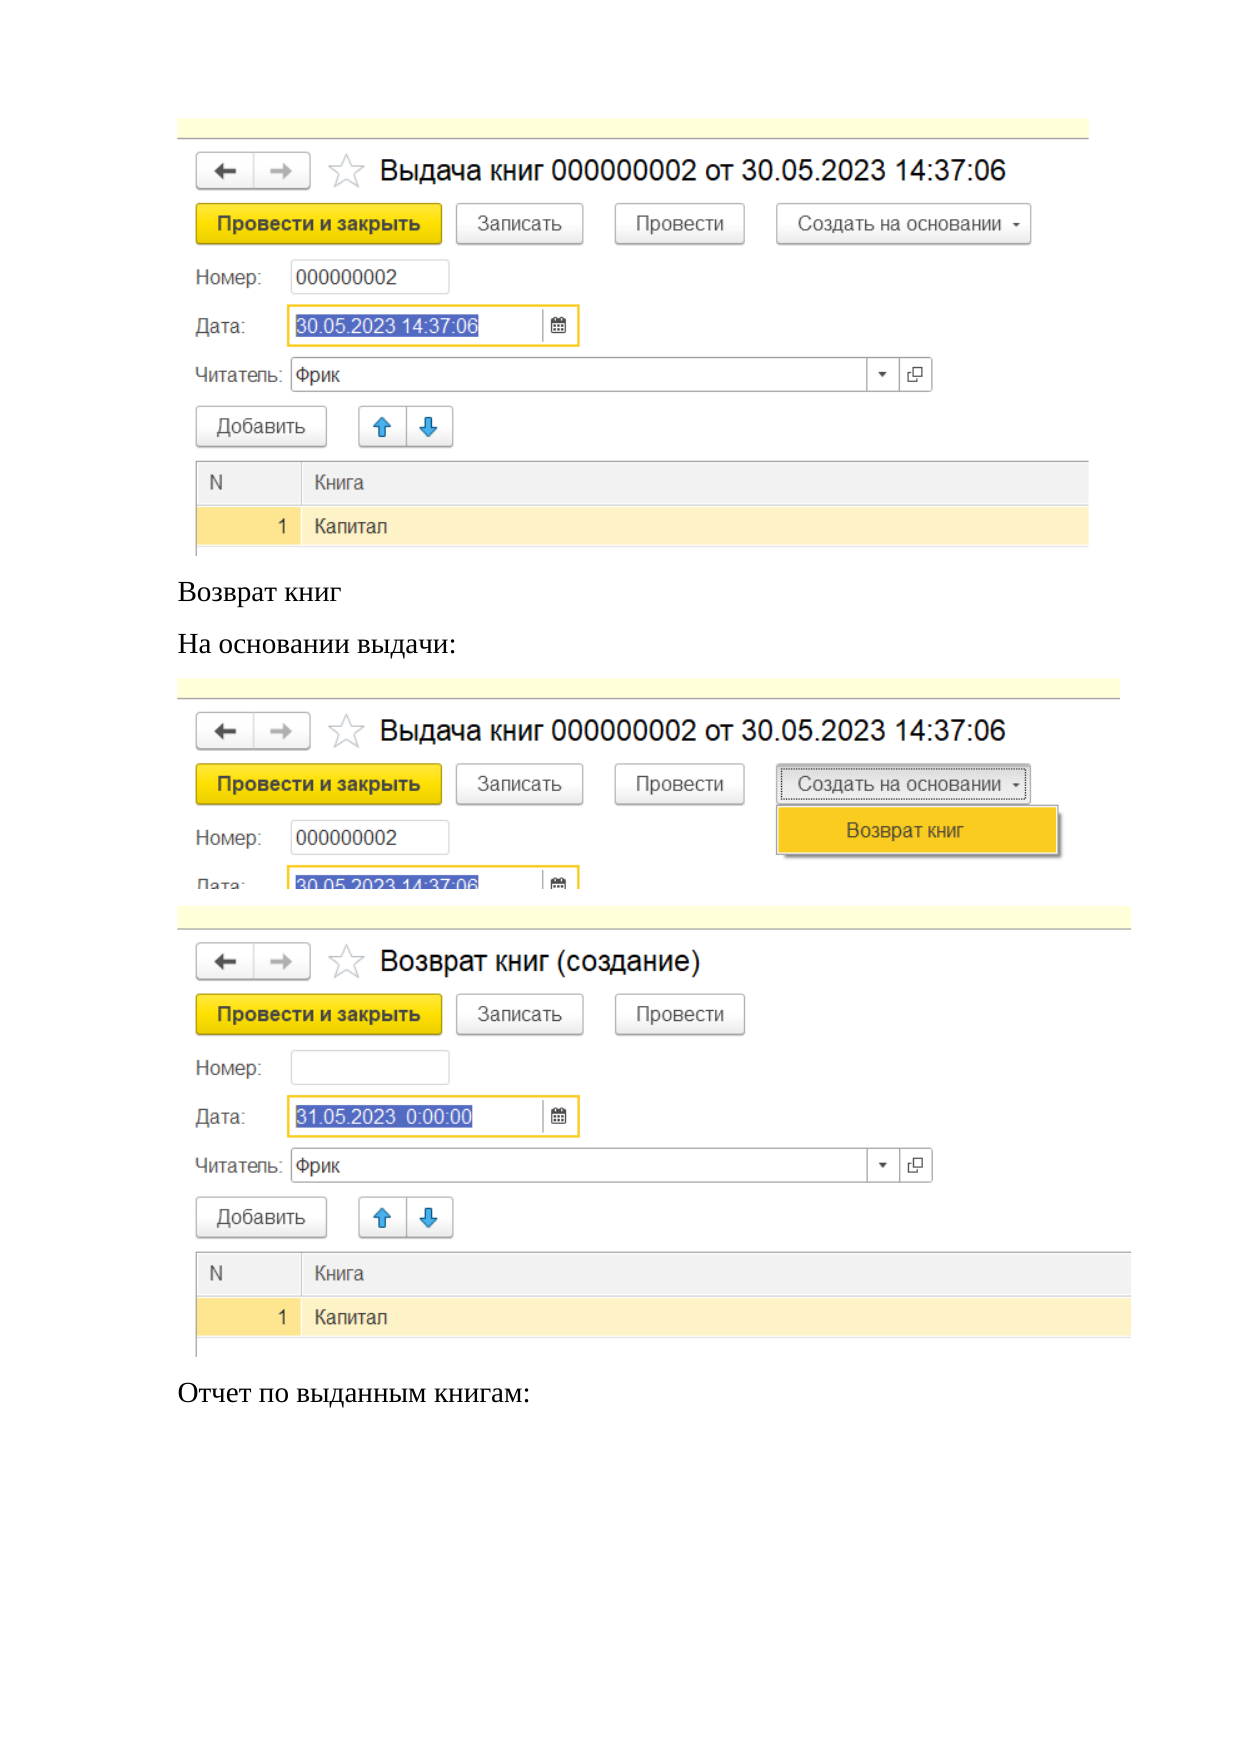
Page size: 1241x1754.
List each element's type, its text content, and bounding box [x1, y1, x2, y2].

picture [177, 906, 1132, 1357]
text Отчет по выданным книгам: [177, 1375, 1152, 1409]
text На основании выдачи: [177, 626, 1152, 660]
picture [177, 678, 1120, 889]
picture [177, 118, 1089, 556]
text Возврат книг [177, 574, 1152, 607]
